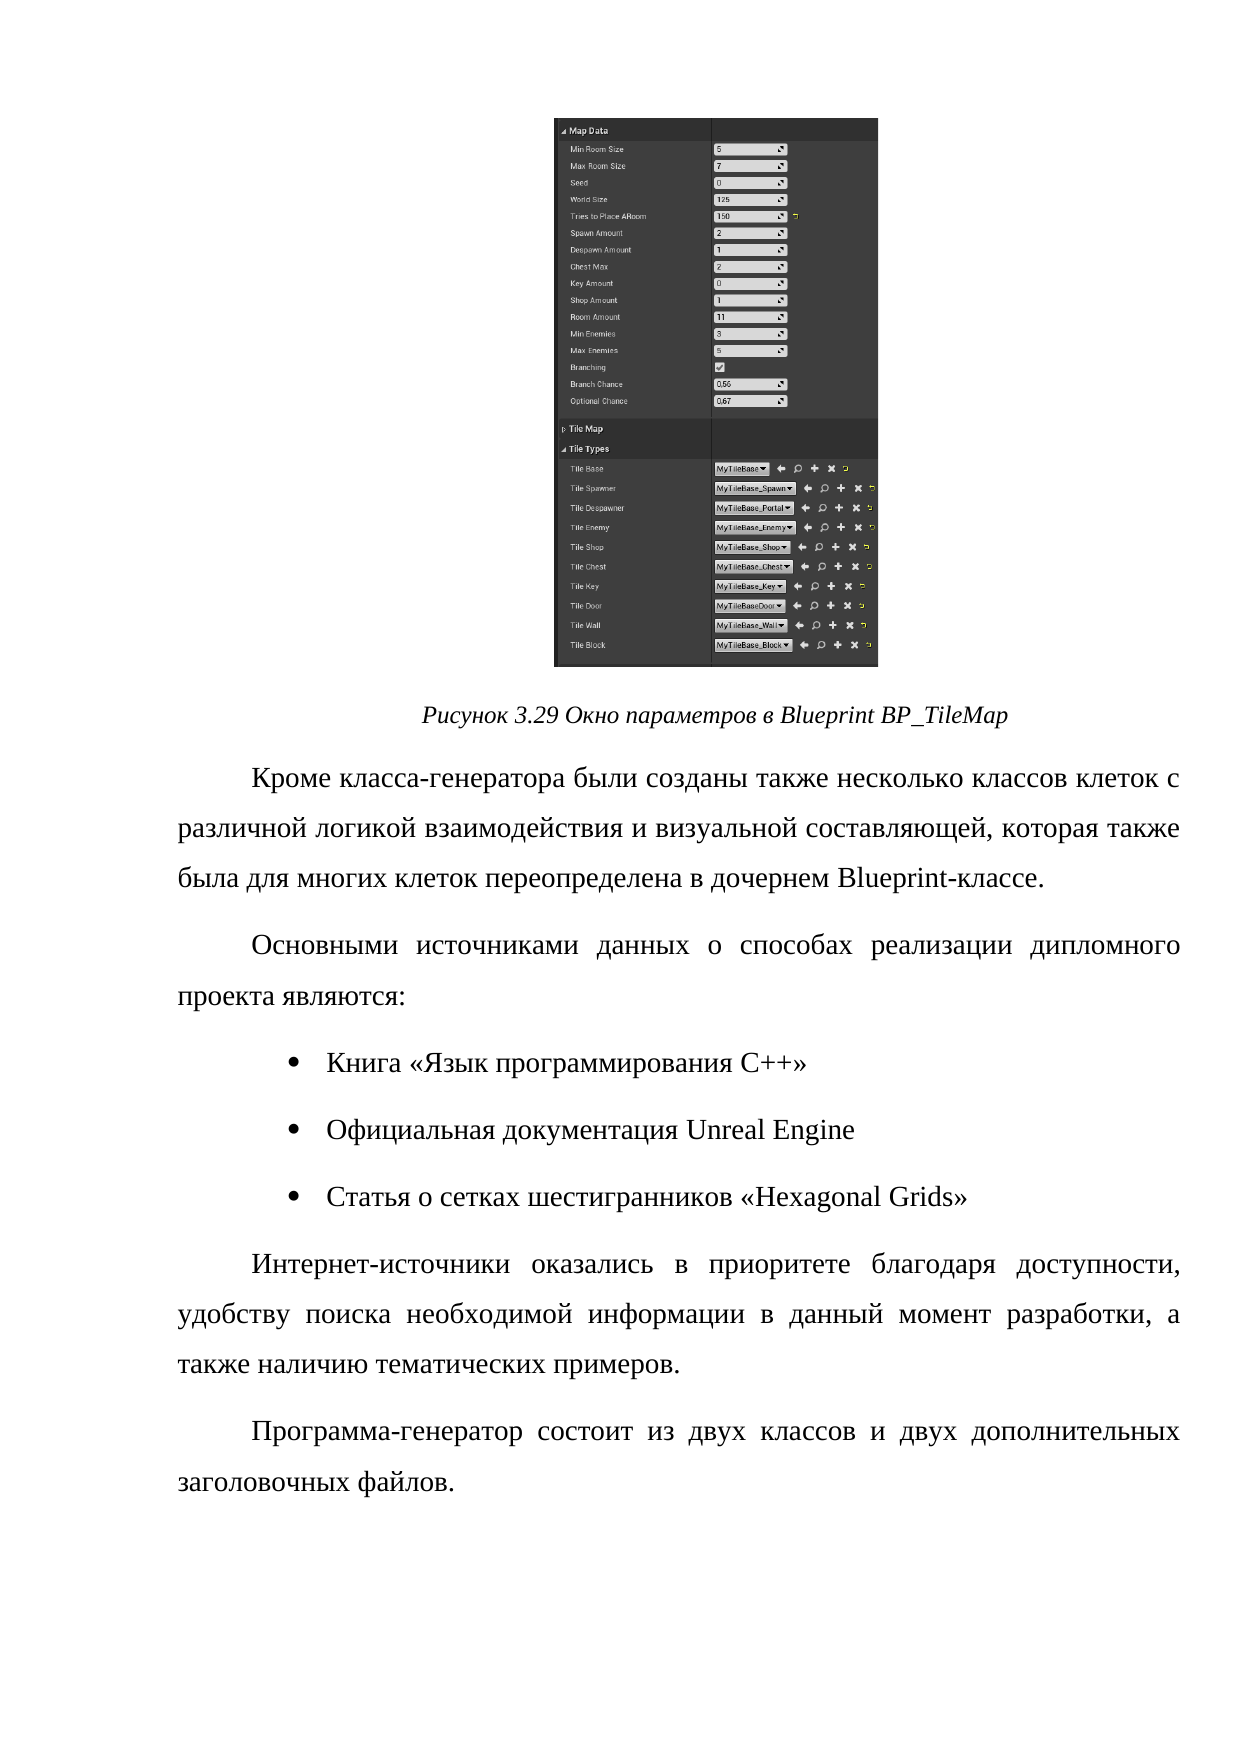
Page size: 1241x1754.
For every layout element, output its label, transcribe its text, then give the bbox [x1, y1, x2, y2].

text Программа-генератор состоит из двух классов и двух дополнительных заголовочных файлов. [177, 1413, 1181, 1497]
list Официальная документация Unreal Engine [288, 1112, 1181, 1145]
list Статья о сетках шестигранников «Hexagonal Grids» [288, 1179, 1181, 1212]
picture [554, 118, 879, 667]
list Книга «Язык программирования C++» [288, 1045, 1181, 1078]
text Интернет-источники оказались в приоритете благодаря доступности, удобству поиска необходимой информации в данный момент разработки, а также наличию тематических примеров. [177, 1246, 1181, 1380]
text Основными источниками данных о способах реализации дипломного проекта являются: [177, 927, 1181, 1011]
text Кроме класса-генератора были созданы также несколько классов клеток с различной логикой взаимодействия и визуальной составляющей, которая также была для многих клеток переопределена в дочернем Blueprint-классе. [177, 760, 1181, 894]
